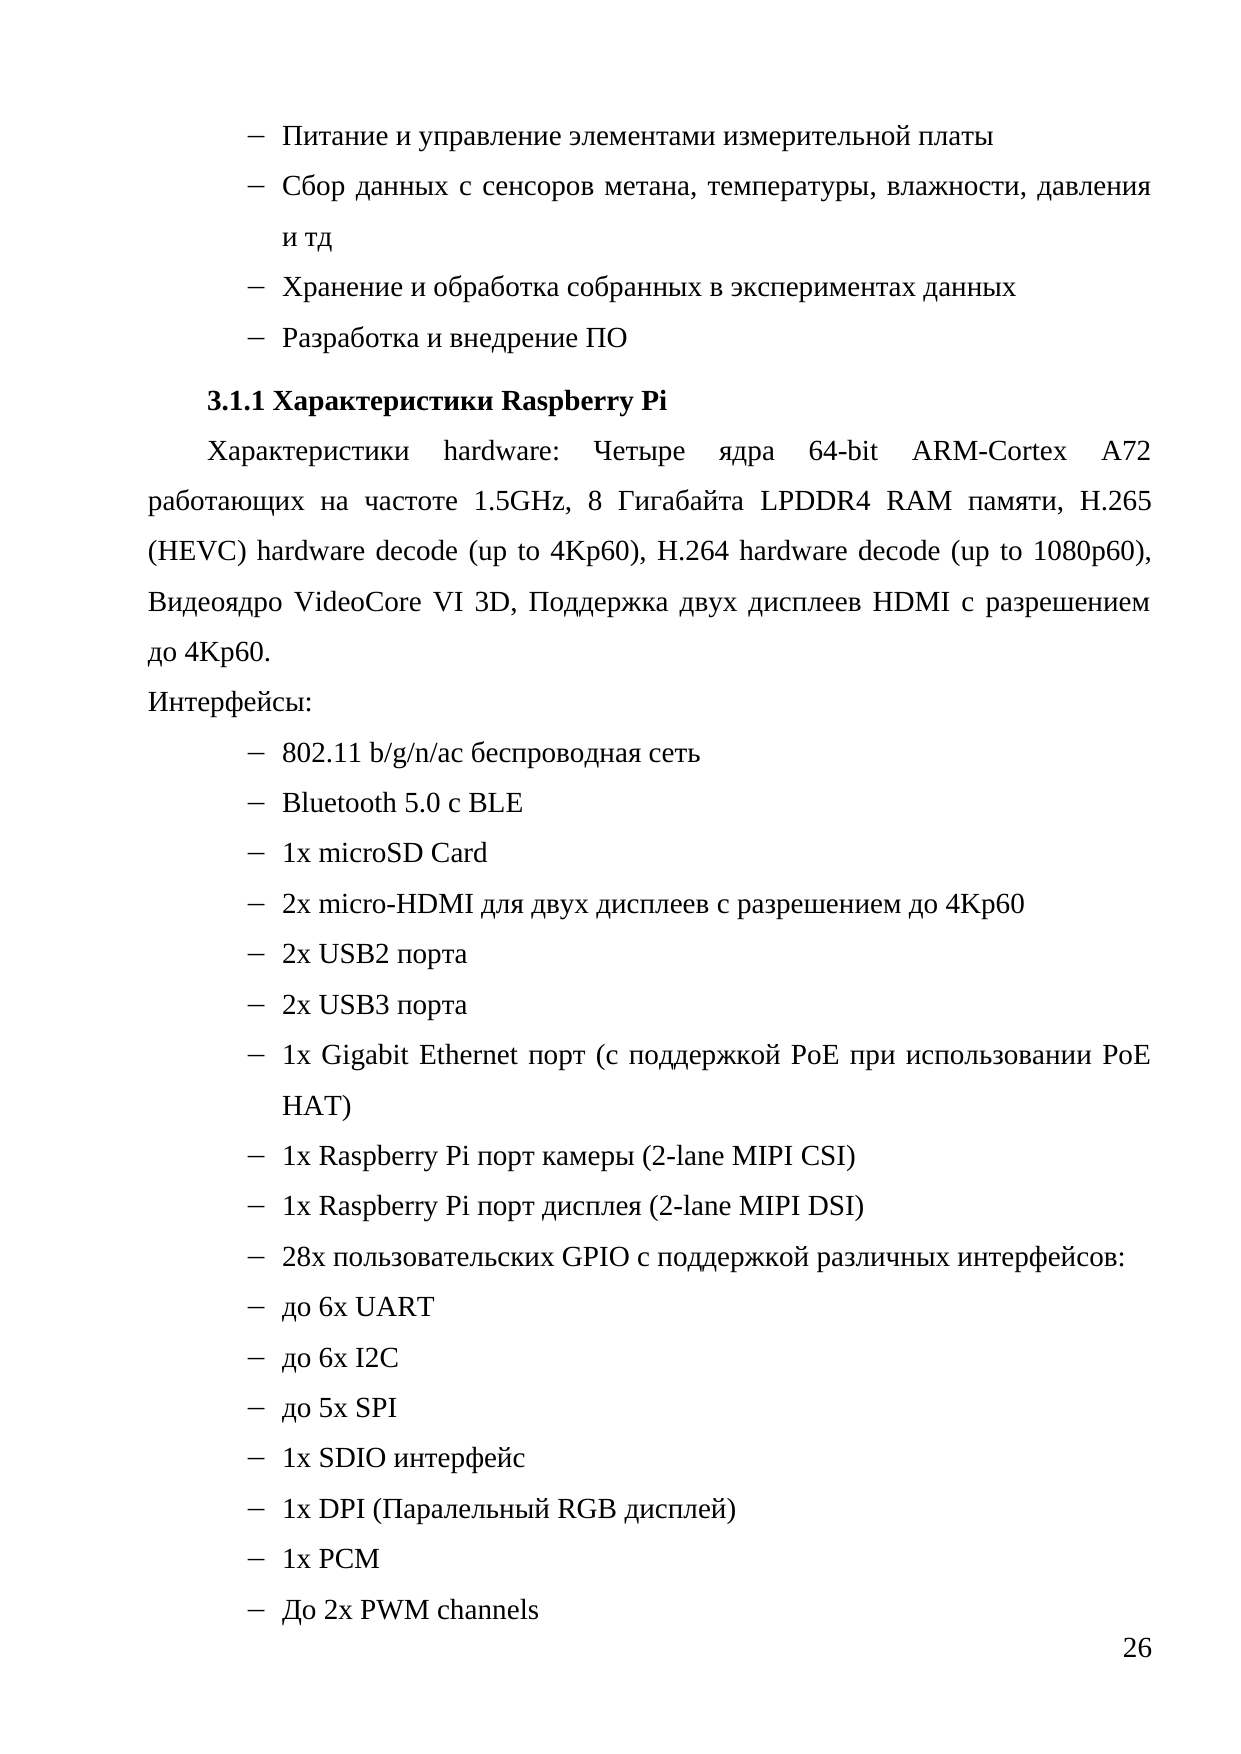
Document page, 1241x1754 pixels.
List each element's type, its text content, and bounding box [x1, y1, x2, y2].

list 1x PCM [244, 1541, 1152, 1575]
list Сбор данных с сенсоров метана, температуры, влажности, давления и тд [244, 168, 1152, 252]
list Разработка и внедрение ПО [244, 320, 1152, 353]
subtitle Характеристики Raspberry Pi [148, 383, 1152, 416]
list 1x Raspberry Pi порт камеры (2-lane MIPI CSI) [244, 1138, 1152, 1172]
list до 6x I2C [244, 1340, 1152, 1373]
list до 6x UART [244, 1289, 1152, 1323]
list 1x SDIO интерфейс [244, 1441, 1152, 1474]
list до 5x SPI [244, 1390, 1152, 1424]
list 2x USB3 порта [244, 987, 1152, 1021]
list 1x DPI (Паралельный RGB дисплей) [244, 1491, 1152, 1524]
list 802.11 b/g/n/ac беспроводная сеть [244, 735, 1152, 768]
list Хранение и обработка собранных в экспериментах данных [244, 269, 1152, 303]
text Характеристики hardware: Четыре ядра 64-bit ARM-Cortex A72 работающих на частоте 1.5GHz, 8 Гигабайта LPDDR4 RAM памяти, H.265 (HEVC) hardware decode (up to 4Kp60), H.264 hardware decode (up to 1080p60), Видеоядро VideoCore VI 3D, Поддержка двух дисплеев HDMI с разрешением до 4Kp60. [148, 433, 1152, 668]
list 2x USB2 порта [244, 936, 1152, 970]
list 1x Gigabit Ethernet порт (с поддержкой PoE при использовании PoE HAT) [244, 1037, 1152, 1121]
list До 2x PWM channels [244, 1592, 1152, 1625]
list Питание и управление элементами измерительной платы [244, 118, 1152, 152]
text Интерфейсы: [148, 684, 1152, 718]
list 1x Raspberry Pi порт дисплея (2-lane MIPI DSI) [244, 1188, 1152, 1222]
list 1x microSD Card [244, 836, 1152, 869]
list Bluetooth 5.0 с BLE [244, 785, 1152, 819]
list 2x micro-HDMI для двух дисплеев с разрешением до 4Kp60 [244, 886, 1152, 920]
list 28x пользовательских GPIO с поддержкой различных интерфейсов: [244, 1239, 1152, 1272]
